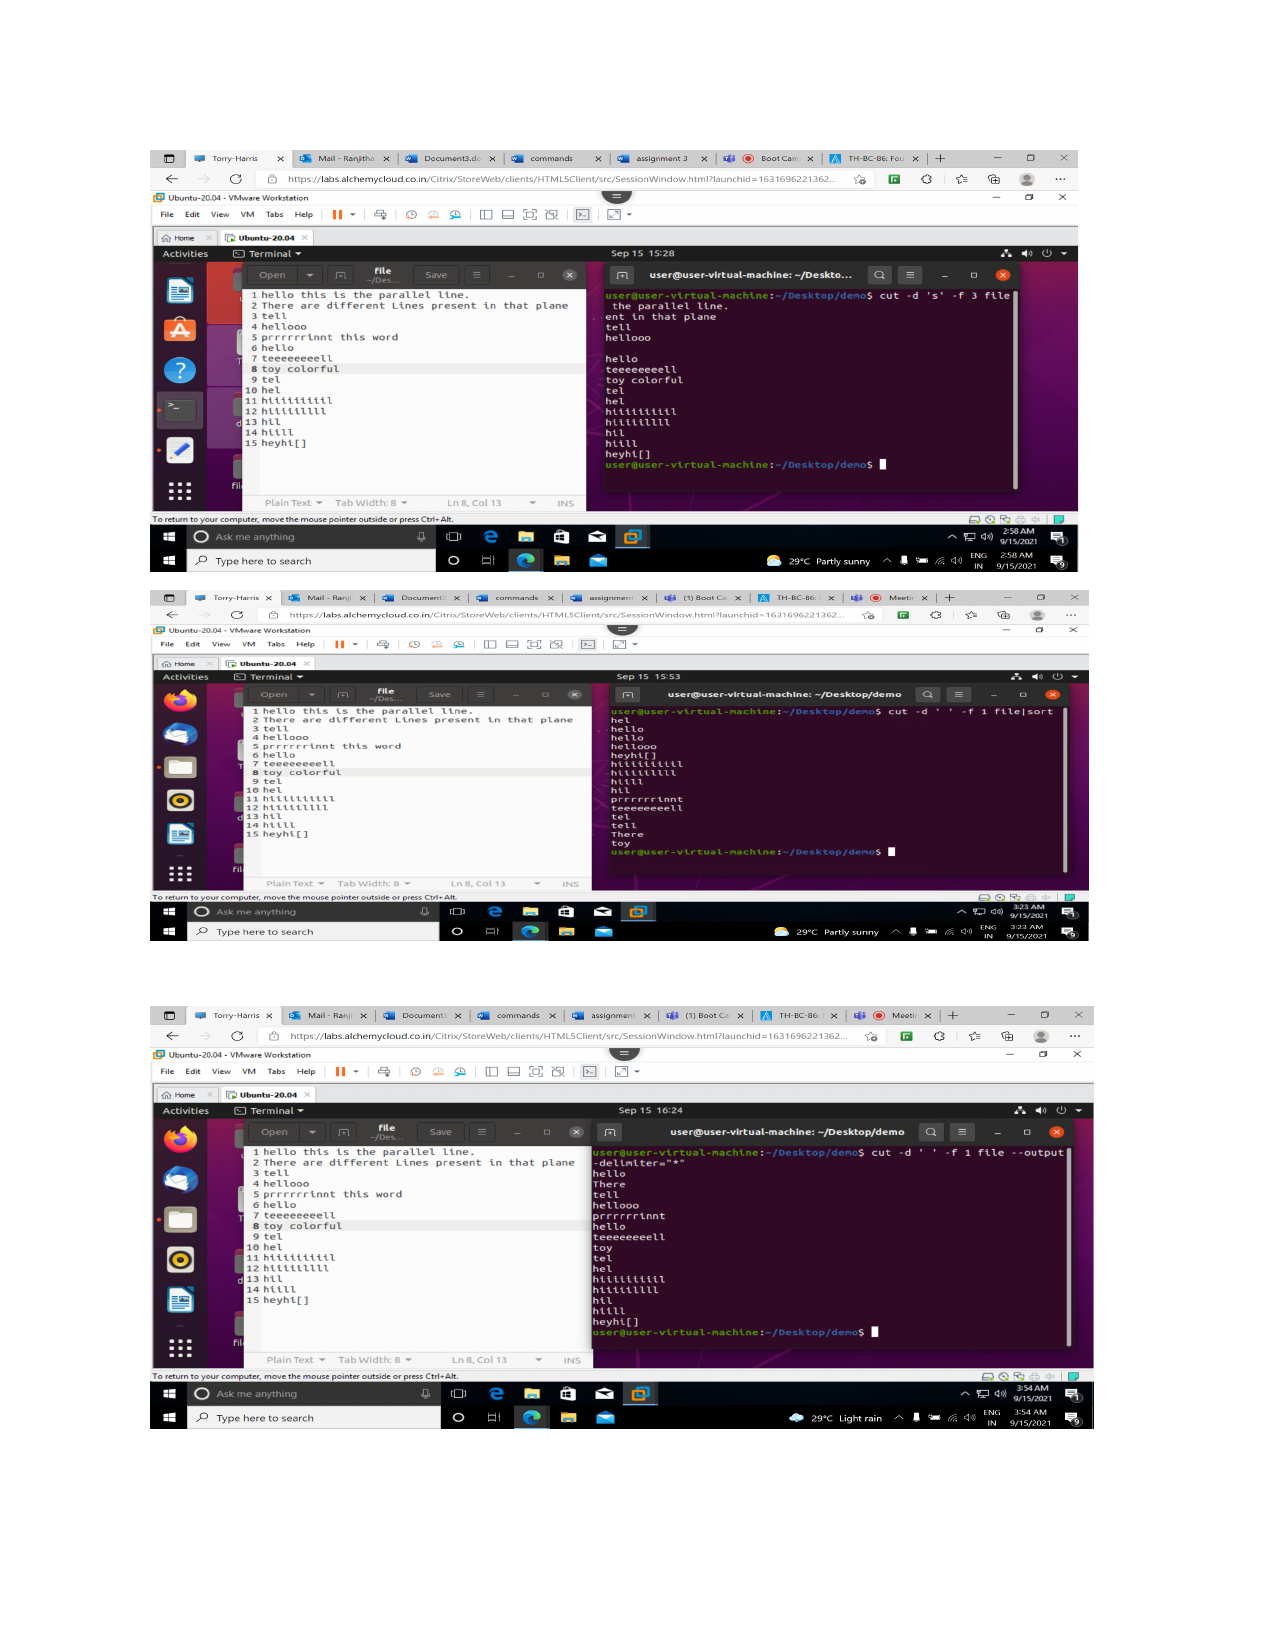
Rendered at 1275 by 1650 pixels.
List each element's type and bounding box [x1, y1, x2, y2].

picture [150, 590, 1089, 941]
picture [150, 1006, 1094, 1429]
picture [150, 150, 1079, 572]
